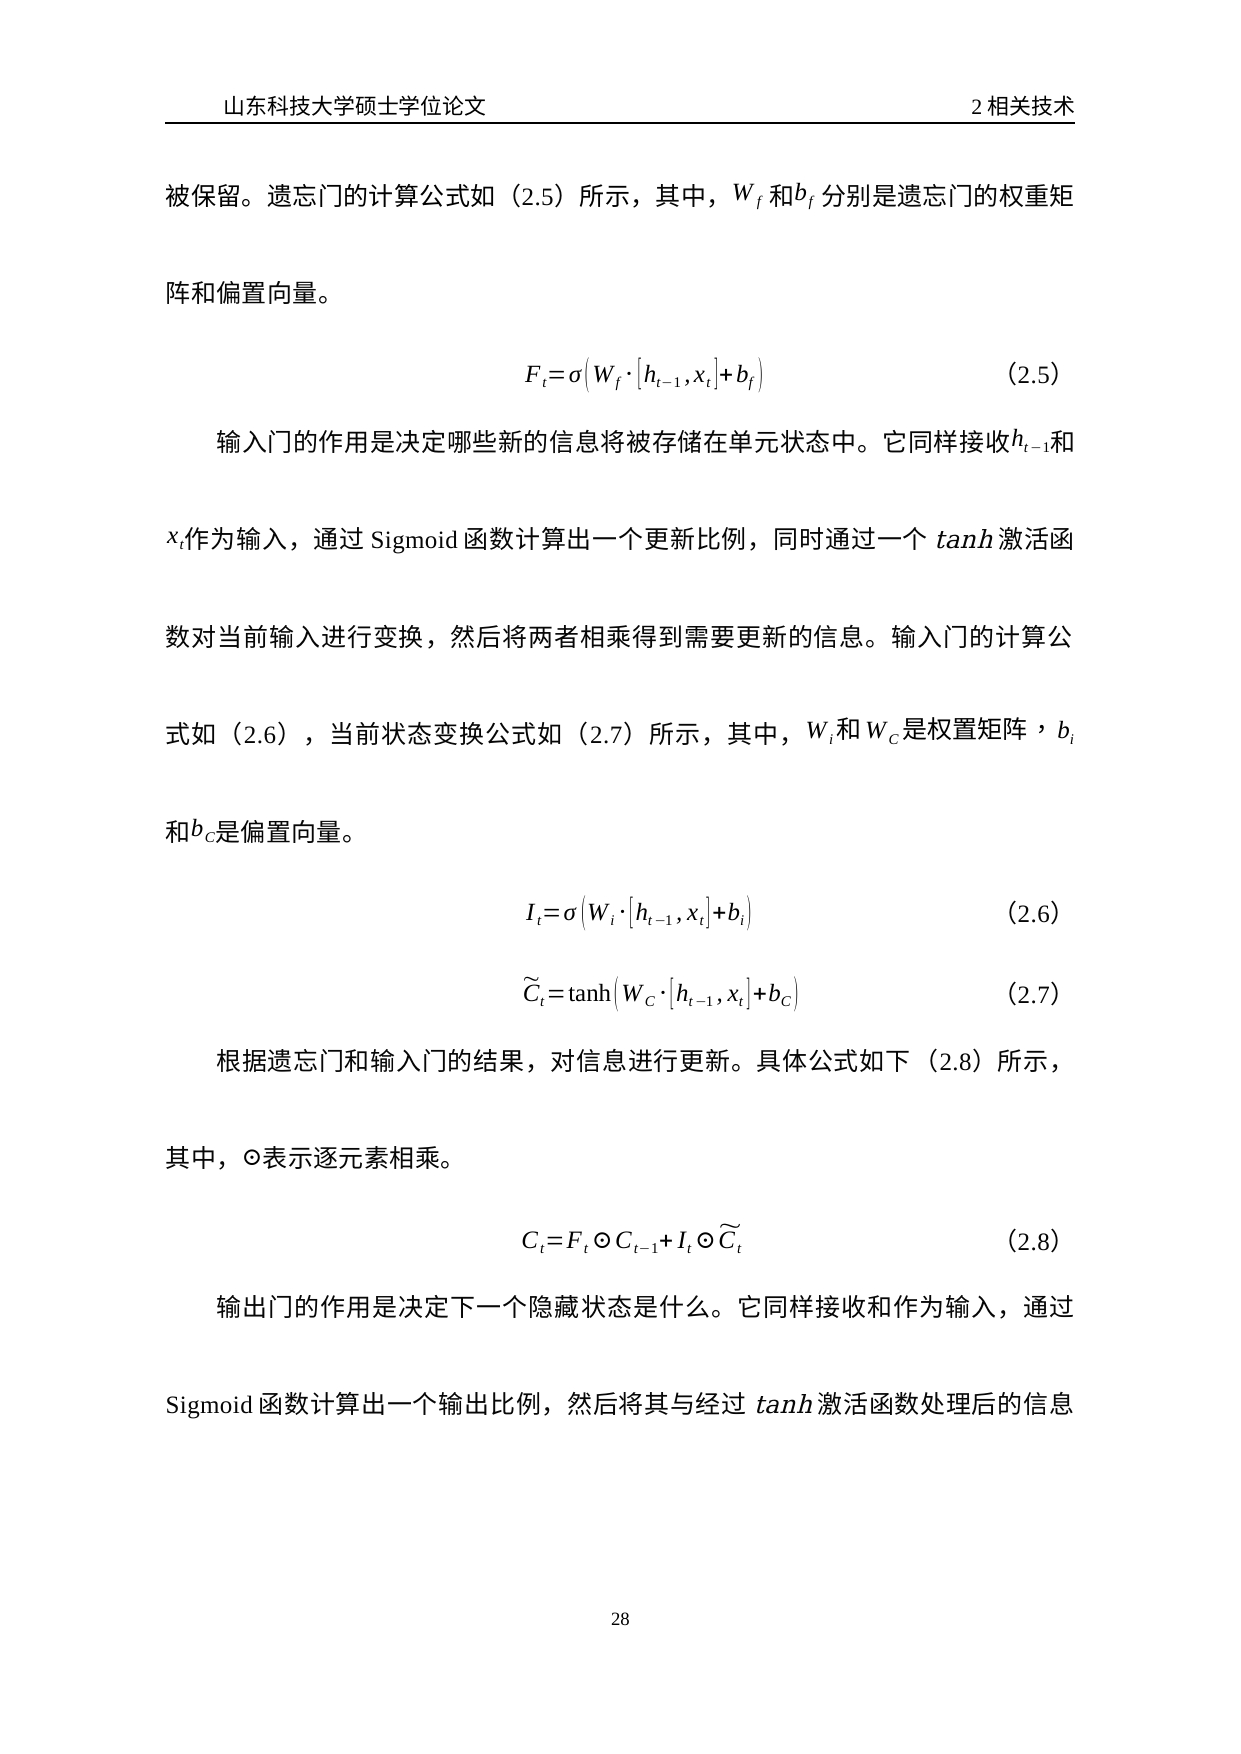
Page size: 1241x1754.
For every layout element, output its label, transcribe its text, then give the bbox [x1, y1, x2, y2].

text 根据遗忘门和输入门的结果，对信息进行更新。具体公式如下（2.8）所示，其中，表示逐元素相乘。 [165, 1027, 1075, 1189]
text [165, 162, 1075, 324]
text （2.6） [165, 881, 1075, 946]
text （2.8） [165, 1208, 1075, 1273]
text （2.5） [165, 343, 1075, 408]
text 输入门的作用是决定哪些新的信息将被存储在单元状态中。它同样接收和作为输入，通过Sigmoid函数计算出一个更新比例，同时通过一个tanh激活函数对当前输入进行变换，然后将两者相乘得到需要更新的信息。输入门的计算公式如（2.6），当前状态变换公式如（2.7）所示，其中，和是偏置向量。 [165, 408, 1075, 863]
text （2.7） [165, 962, 1075, 1027]
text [165, 1273, 1075, 1435]
